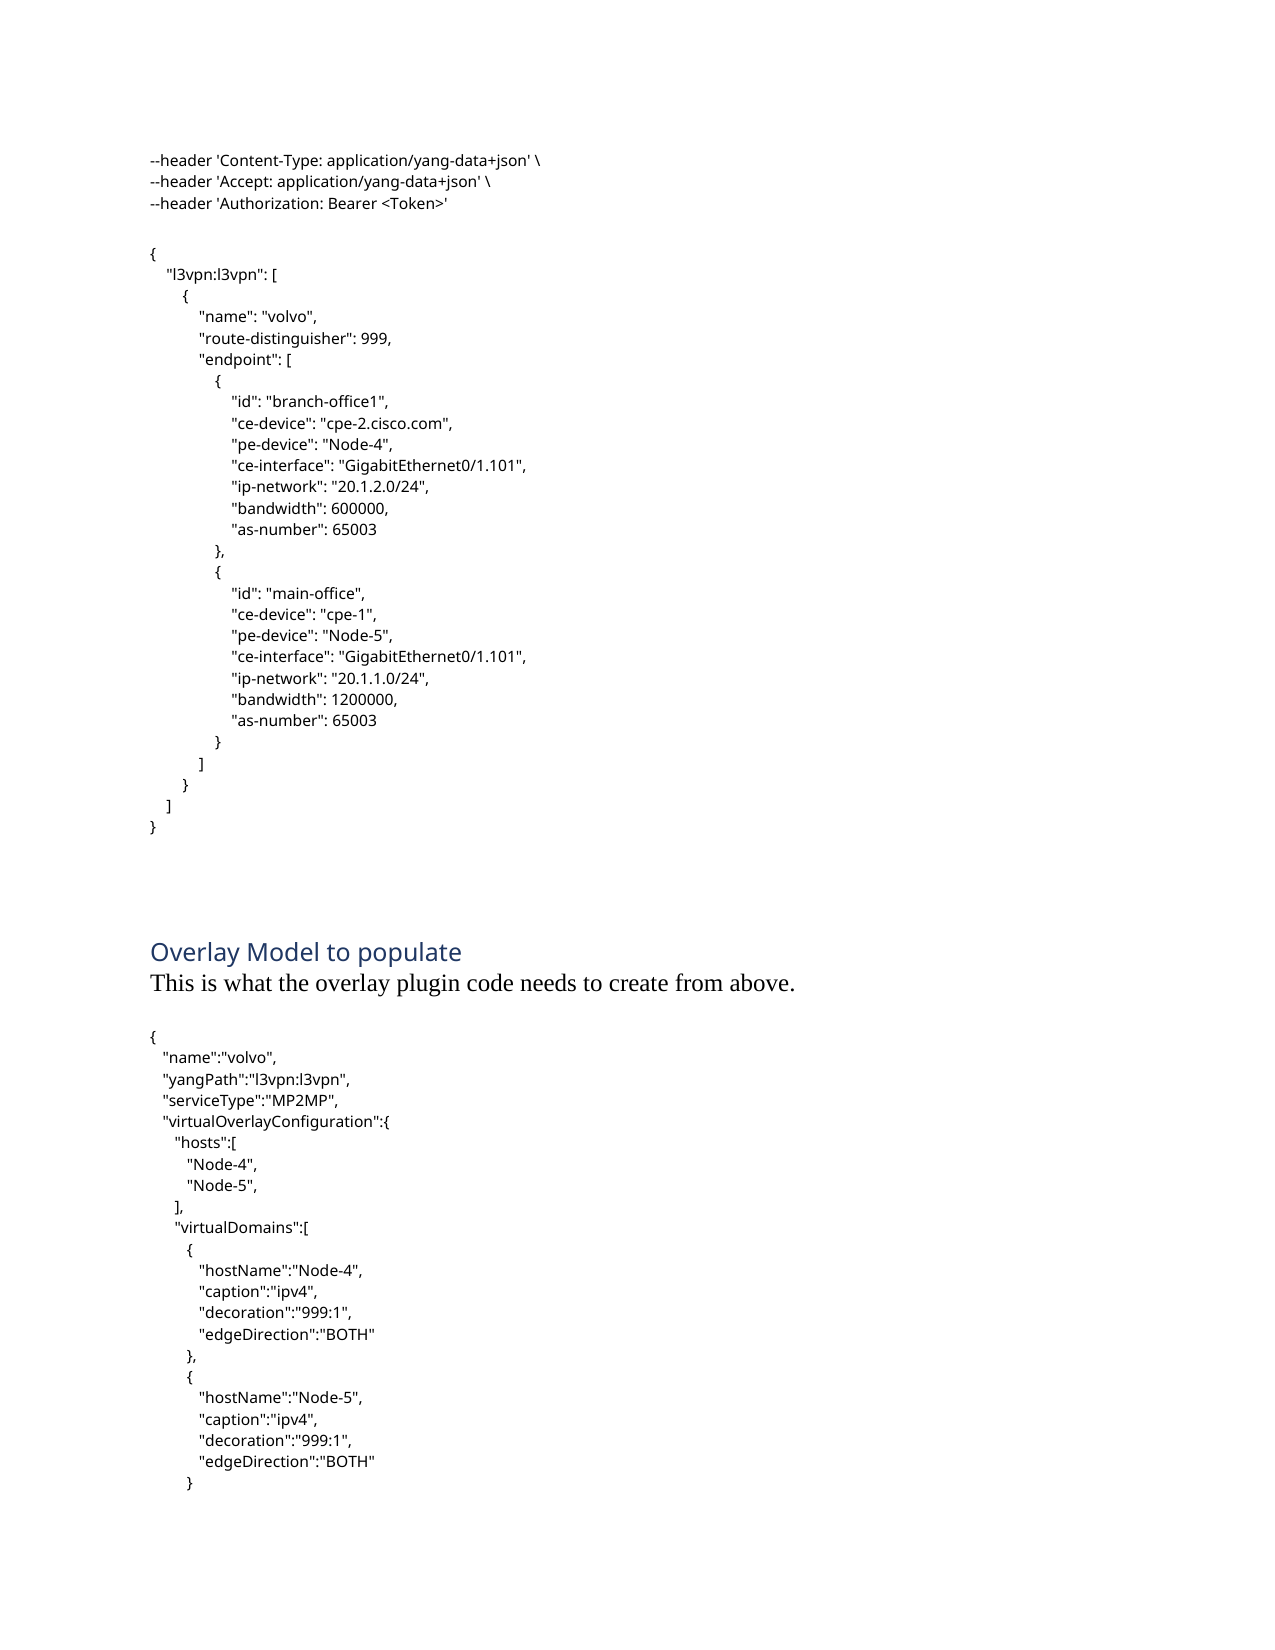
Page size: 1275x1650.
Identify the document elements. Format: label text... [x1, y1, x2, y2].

text { [150, 561, 1125, 582]
text "bandwidth": 1200000, [150, 689, 1125, 710]
text This is what the overlay plugin code needs to create from above. [150, 968, 1125, 997]
text --header 'Authorization: Bearer <Token>' [150, 192, 1125, 214]
text "hostName":"Node-5", [150, 1387, 1125, 1408]
text } [150, 774, 1125, 795]
text "endpoint": [ [150, 349, 1125, 370]
text "name":"volvo", [150, 1047, 1125, 1068]
text "serviceType":"MP2MP", [150, 1089, 1125, 1111]
text "caption":"ipv4", [150, 1281, 1125, 1302]
text }, [150, 1344, 1125, 1366]
text "as-number": 65003 [150, 519, 1125, 540]
text "Node-4", [150, 1153, 1125, 1174]
text } [150, 816, 1125, 837]
text "name": "volvo", [150, 306, 1125, 327]
text "bandwidth": 600000, [150, 497, 1125, 519]
text { [150, 242, 1125, 264]
text "id": "branch-office1", [150, 391, 1125, 412]
text { [150, 370, 1125, 391]
text "ce-interface": "GigabitEthernet0/1.101", [150, 455, 1125, 476]
text "id": "main-office", [150, 582, 1125, 604]
text "pe-device": "Node-5", [150, 625, 1125, 646]
text "virtualDomains":[ [150, 1217, 1125, 1238]
text "as-number": 65003 [150, 710, 1125, 731]
text "ce-interface": "GigabitEthernet0/1.101", [150, 646, 1125, 667]
text } [150, 1472, 1125, 1493]
text ] [150, 795, 1125, 816]
text "hosts":[ [150, 1132, 1125, 1153]
subtitle Overlay Model to populate [150, 934, 1125, 968]
text { [150, 1238, 1125, 1259]
text { [150, 1026, 1125, 1047]
text "virtualOverlayConfiguration":{ [150, 1111, 1125, 1132]
text "ce-device": "cpe-2.cisco.com", [150, 412, 1125, 434]
text ], [150, 1196, 1125, 1217]
text "ce-device": "cpe-1", [150, 604, 1125, 625]
text }, [150, 540, 1125, 561]
text "edgeDirection":"BOTH" [150, 1323, 1125, 1344]
text --header 'Content-Type: application/yang-data+json' \ [150, 150, 1125, 171]
text { [150, 1366, 1125, 1387]
text } [150, 731, 1125, 752]
text ] [150, 752, 1125, 774]
text "Node-5", [150, 1174, 1125, 1196]
text "ip-network": "20.1.2.0/24", [150, 476, 1125, 497]
text "decoration":"999:1", [150, 1429, 1125, 1451]
text "route-distinguisher": 999, [150, 327, 1125, 349]
text "decoration":"999:1", [150, 1302, 1125, 1323]
text "caption":"ipv4", [150, 1408, 1125, 1429]
text { [150, 285, 1125, 306]
text "ip-network": "20.1.1.0/24", [150, 667, 1125, 689]
text "hostName":"Node-4", [150, 1259, 1125, 1281]
text "edgeDirection":"BOTH" [150, 1451, 1125, 1472]
text "pe-device": "Node-4", [150, 434, 1125, 455]
text "l3vpn:l3vpn": [ [150, 264, 1125, 285]
text "yangPath":"l3vpn:l3vpn", [150, 1068, 1125, 1089]
text --header 'Accept: application/yang-data+json' \ [150, 171, 1125, 192]
